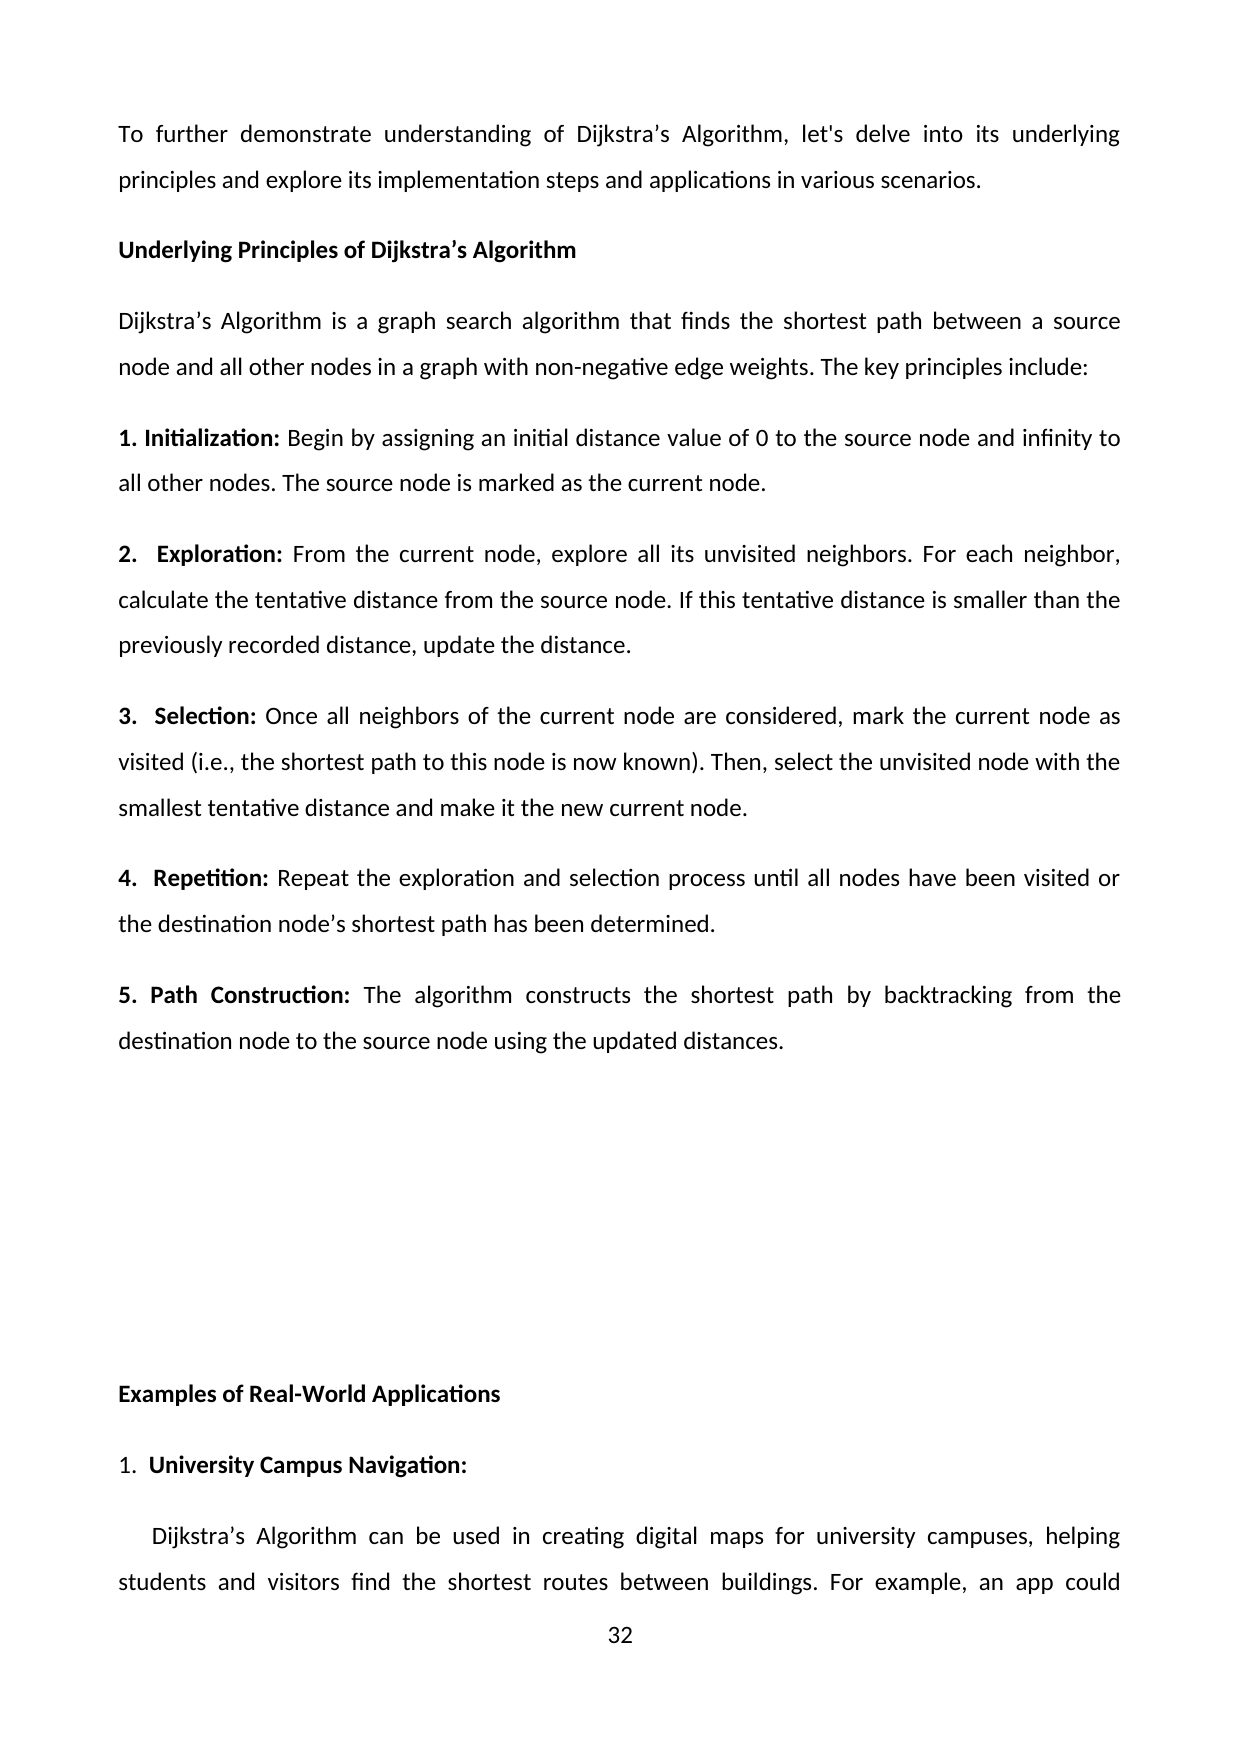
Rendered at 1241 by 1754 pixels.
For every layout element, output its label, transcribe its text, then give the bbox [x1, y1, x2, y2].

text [118, 1520, 1122, 1596]
text 3. Selection: Once all neighbors of the current node are considered, mark the current node as visited (i.e., the shortest path to this node is now known). Then, select the unvisited node with the smallest tentative distance and make it the new current node. [118, 700, 1122, 822]
text 5. Path Construction: The algorithm constructs the shortest path by backtracking from the destination node to the source node using the updated distances. [118, 979, 1122, 1055]
text 1. University Campus Navigation: [118, 1449, 1122, 1480]
text 2. Exploration: From the current node, explore all its unvisited neighbors. For each neighbor, calculate the tentative distance from the source node. If this tentative distance is smaller than the previously recorded distance, update the distance. [118, 538, 1122, 660]
text To further demonstrate understanding of Dijkstra’s Algorithm, let's delve into its underlying principles and explore its implementation steps and applications in various scenarios. [118, 118, 1122, 194]
text 4. Repetition: Repeat the exploration and selection process until all nodes have been visited or the destination node’s shortest path has been determined. [118, 863, 1122, 939]
text Dijkstra’s Algorithm is a graph search algorithm that finds the shortest path between a source node and all other nodes in a graph with non-negative edge weights. The key principles include: [118, 305, 1122, 382]
text Underlying Principles of Dijkstra’s Algorithm [118, 234, 1122, 265]
text Examples of Real-World Applications [118, 1378, 1122, 1409]
text 1. Initialization: Begin by assigning an initial distance value of 0 to the source node and infinity to all other nodes. The source node is marked as the current node. [118, 422, 1122, 498]
